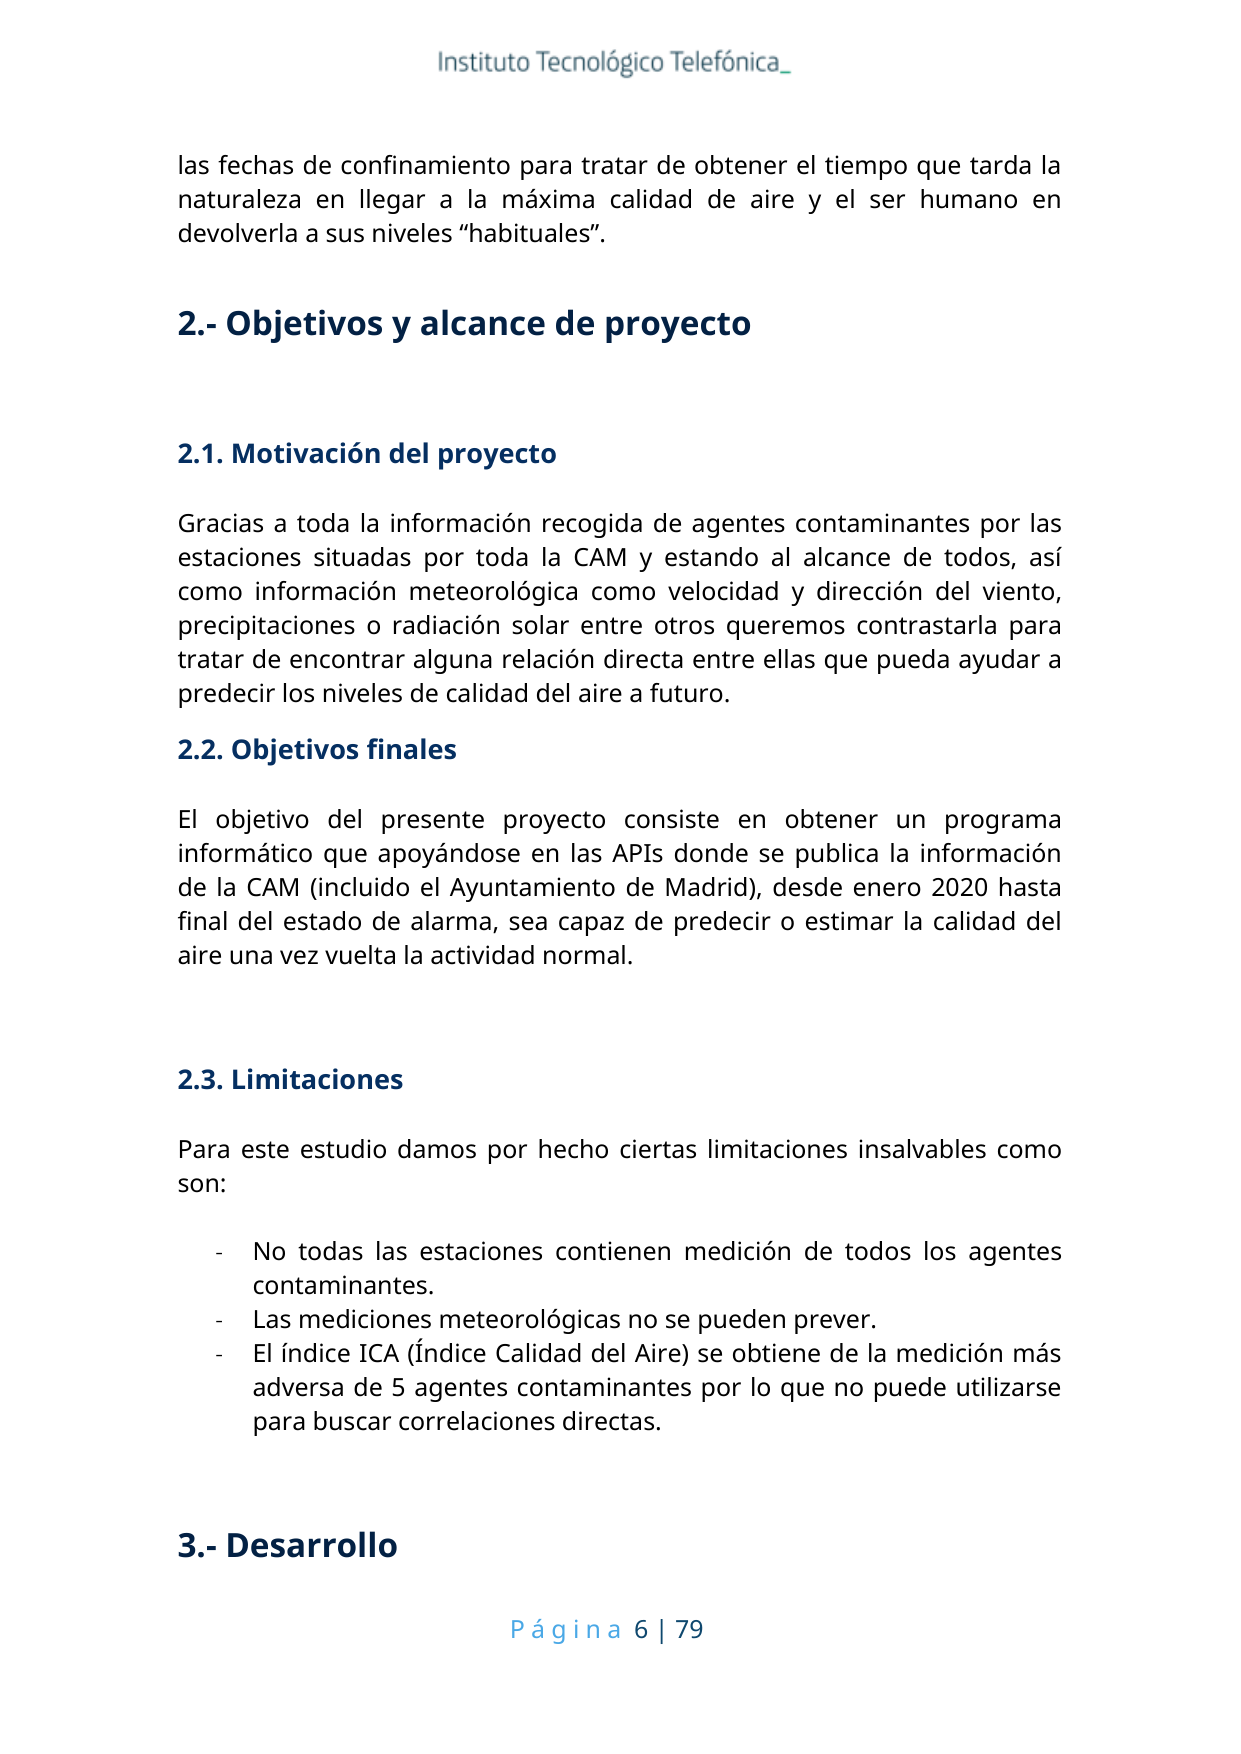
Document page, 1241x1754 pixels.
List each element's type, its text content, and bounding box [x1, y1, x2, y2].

subtitle 2.3. Limitaciones [177, 1061, 1063, 1097]
list El índice ICA (Índice Calidad del Aire) se obtiene de la medición más adversa de 5 agentes contaminantes por lo que no puede utilizarse para buscar correlaciones directas. [215, 1336, 1063, 1438]
subtitle 2.- Objetivos y alcance de proyecto [177, 300, 1063, 345]
text Para este estudio damos por hecho ciertas limitaciones insalvables como son: [177, 1132, 1063, 1200]
subtitle 2.1. Motivación del proyecto [177, 434, 1063, 471]
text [177, 148, 1063, 250]
list No todas las estaciones contienen medición de todos los agentes contaminantes. [215, 1234, 1063, 1302]
subtitle 2.2. Objetivos finales [177, 730, 1063, 767]
subtitle 3.- Desarrollo [177, 1522, 1063, 1568]
text Gracias a toda la información recogida de agentes contaminantes por las estaciones situadas por toda la CAM y estando al alcance de todos, así como información meteorológica como velocidad y dirección del viento, precipitaciones o radiación solar entre otros queremos contrastarla para tratar de encontrar alguna relación directa entre ellas que pueda ayudar a predecir los niveles de calidad del aire a futuro. [177, 505, 1063, 709]
list Las mediciones meteorológicas no se pueden prever. [215, 1302, 1063, 1336]
picture [433, 29, 807, 83]
text El objetivo del presente proyecto consiste en obtener un programa informático que apoyándose en las APIs donde se publica la información de la CAM (incluido el Ayuntamiento de Madrid), desde enero 2020 hasta final del estado de alarma, sea capaz de predecir o estimar la calidad del aire una vez vuelta la actividad normal. [177, 801, 1063, 972]
